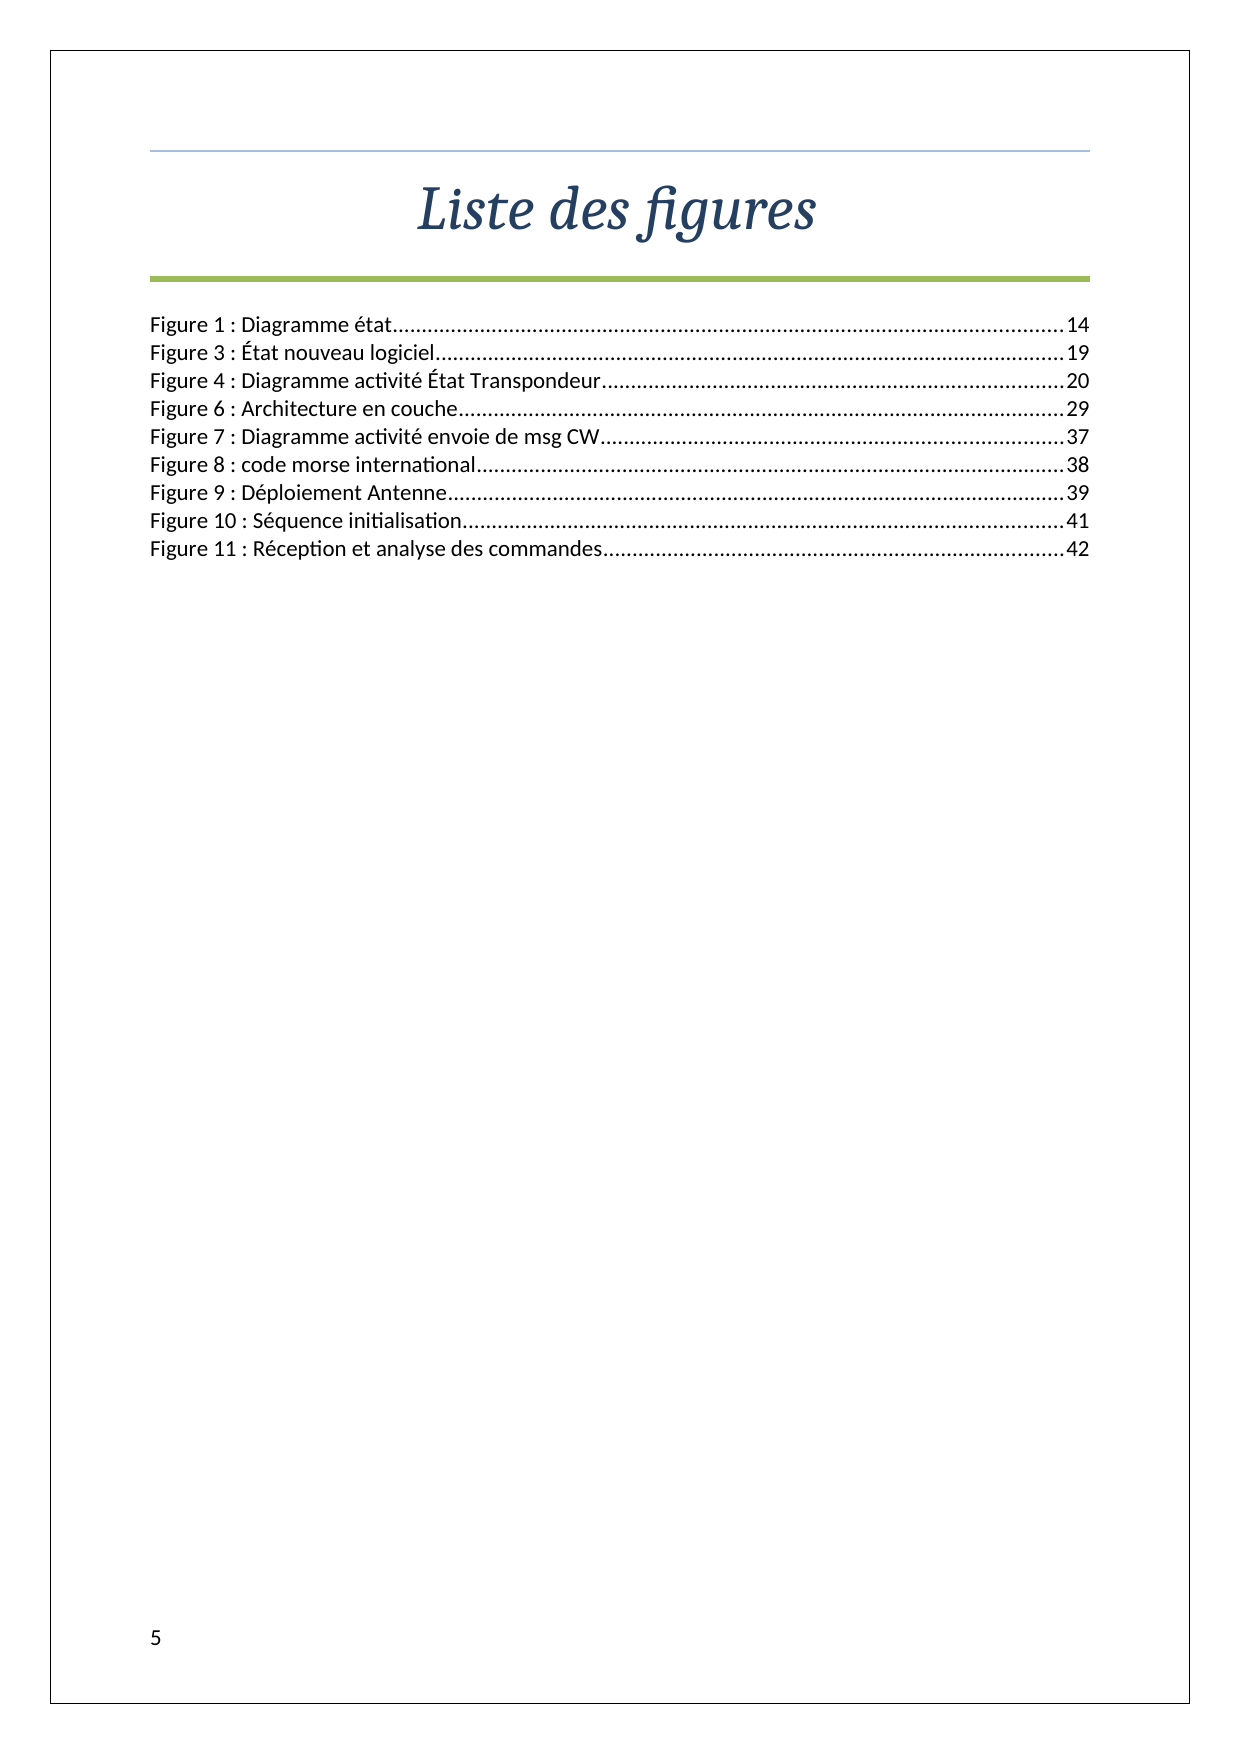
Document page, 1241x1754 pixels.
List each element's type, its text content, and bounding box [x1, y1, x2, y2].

text Figure 4 : Diagramme activité État Transpondeur 20 [150, 366, 1090, 394]
text Figure 6 : Architecture en couche 29 [150, 394, 1090, 422]
text Figure 10 : Séquence initialisation. 41 [150, 506, 1090, 534]
text Figure 9 : Déploiement Antenne 39 [150, 478, 1090, 506]
title Liste des figures [150, 152, 1090, 276]
text Figure 3 : État nouveau logiciel 19 [150, 338, 1090, 366]
text Figure 7 : Diagramme activité envoie de msg CW 37 [150, 422, 1090, 450]
text Figure 8 : code morse international 38 [150, 450, 1090, 478]
text Figure 1 : Diagramme état 14 [150, 310, 1090, 338]
text Figure 11 : Réception et analyse des commandes 42 [150, 534, 1090, 562]
